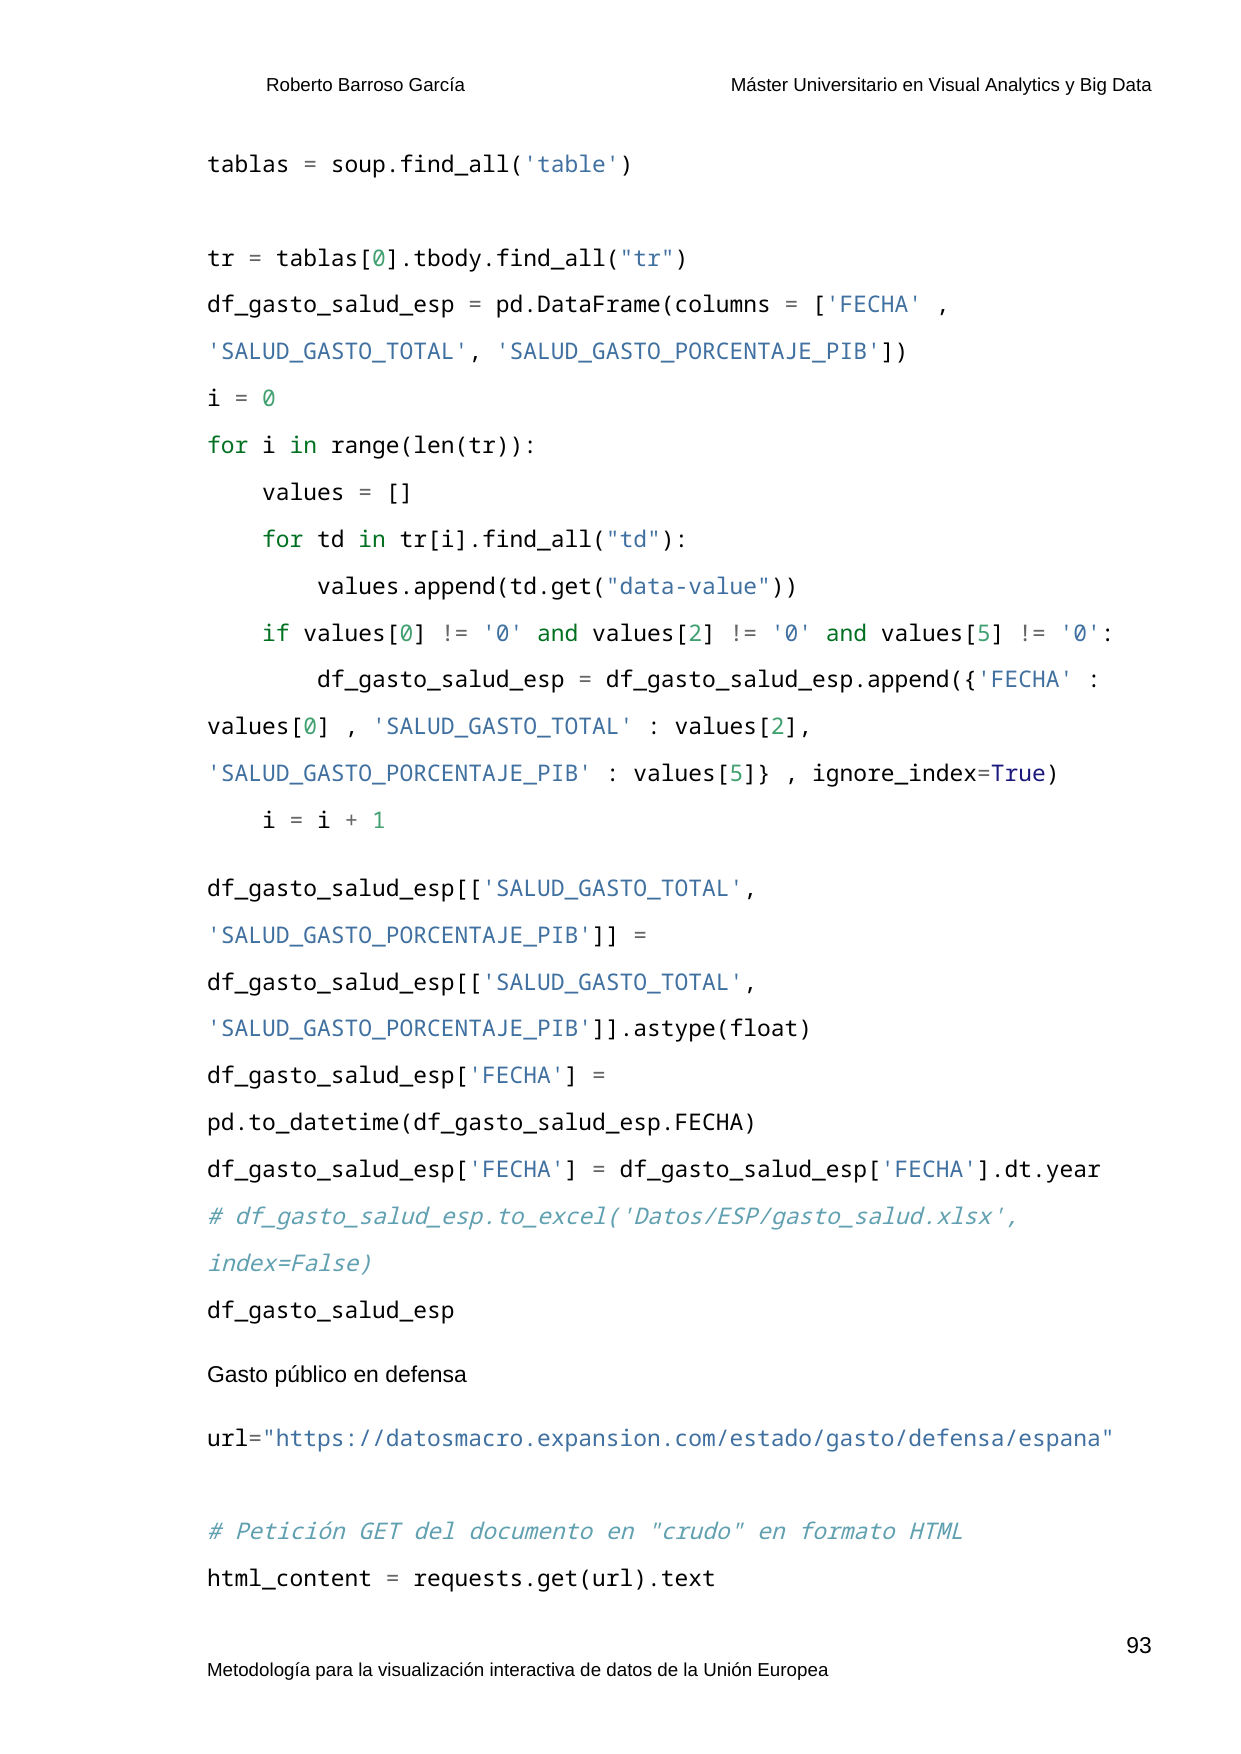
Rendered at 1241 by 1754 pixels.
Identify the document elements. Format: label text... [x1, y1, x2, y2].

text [207, 1422, 1152, 1593]
text Gasto público en defensa [207, 1361, 1152, 1388]
text tablas = soup.find_all('table') tr = tablas[0].tbody.find_all("tr") df_gasto_salud_esp = pd.DataFrame(columns = ['FECHA' , 'SALUD_GASTO_TOTAL', 'SALUD_GASTO_PORCENTAJE_PIB']) i = 0 for i in range(len(tr)): values = [] for td in tr[i].find_all("td"): values.append(td.get("data-value")) if values[0] != '0' and values[2] != '0' and values[5] != '0': df_gasto_salud_esp = df_gasto_salud_esp.append({'FECHA' : values[0] , 'SALUD_GASTO_TOTAL' : values[2], 'SALUD_GASTO_PORCENTAJE_PIB' : values[5]} , ignore_index=True) i = i + 1 [207, 148, 1152, 835]
text df_gasto_salud_esp[['SALUD_GASTO_TOTAL', 'SALUD_GASTO_PORCENTAJE_PIB']] = df_gasto_salud_esp[['SALUD_GASTO_TOTAL', 'SALUD_GASTO_PORCENTAJE_PIB']].astype(float) df_gasto_salud_esp['FECHA'] = pd.to_datetime(df_gasto_salud_esp.FECHA) df_gasto_salud_esp['FECHA'] = df_gasto_salud_esp['FECHA'].dt.year # df_gasto_salud_esp.to_excel('Datos/ESP/gasto_salud.xlsx', index=False) df_gasto_salud_esp [207, 872, 1152, 1325]
